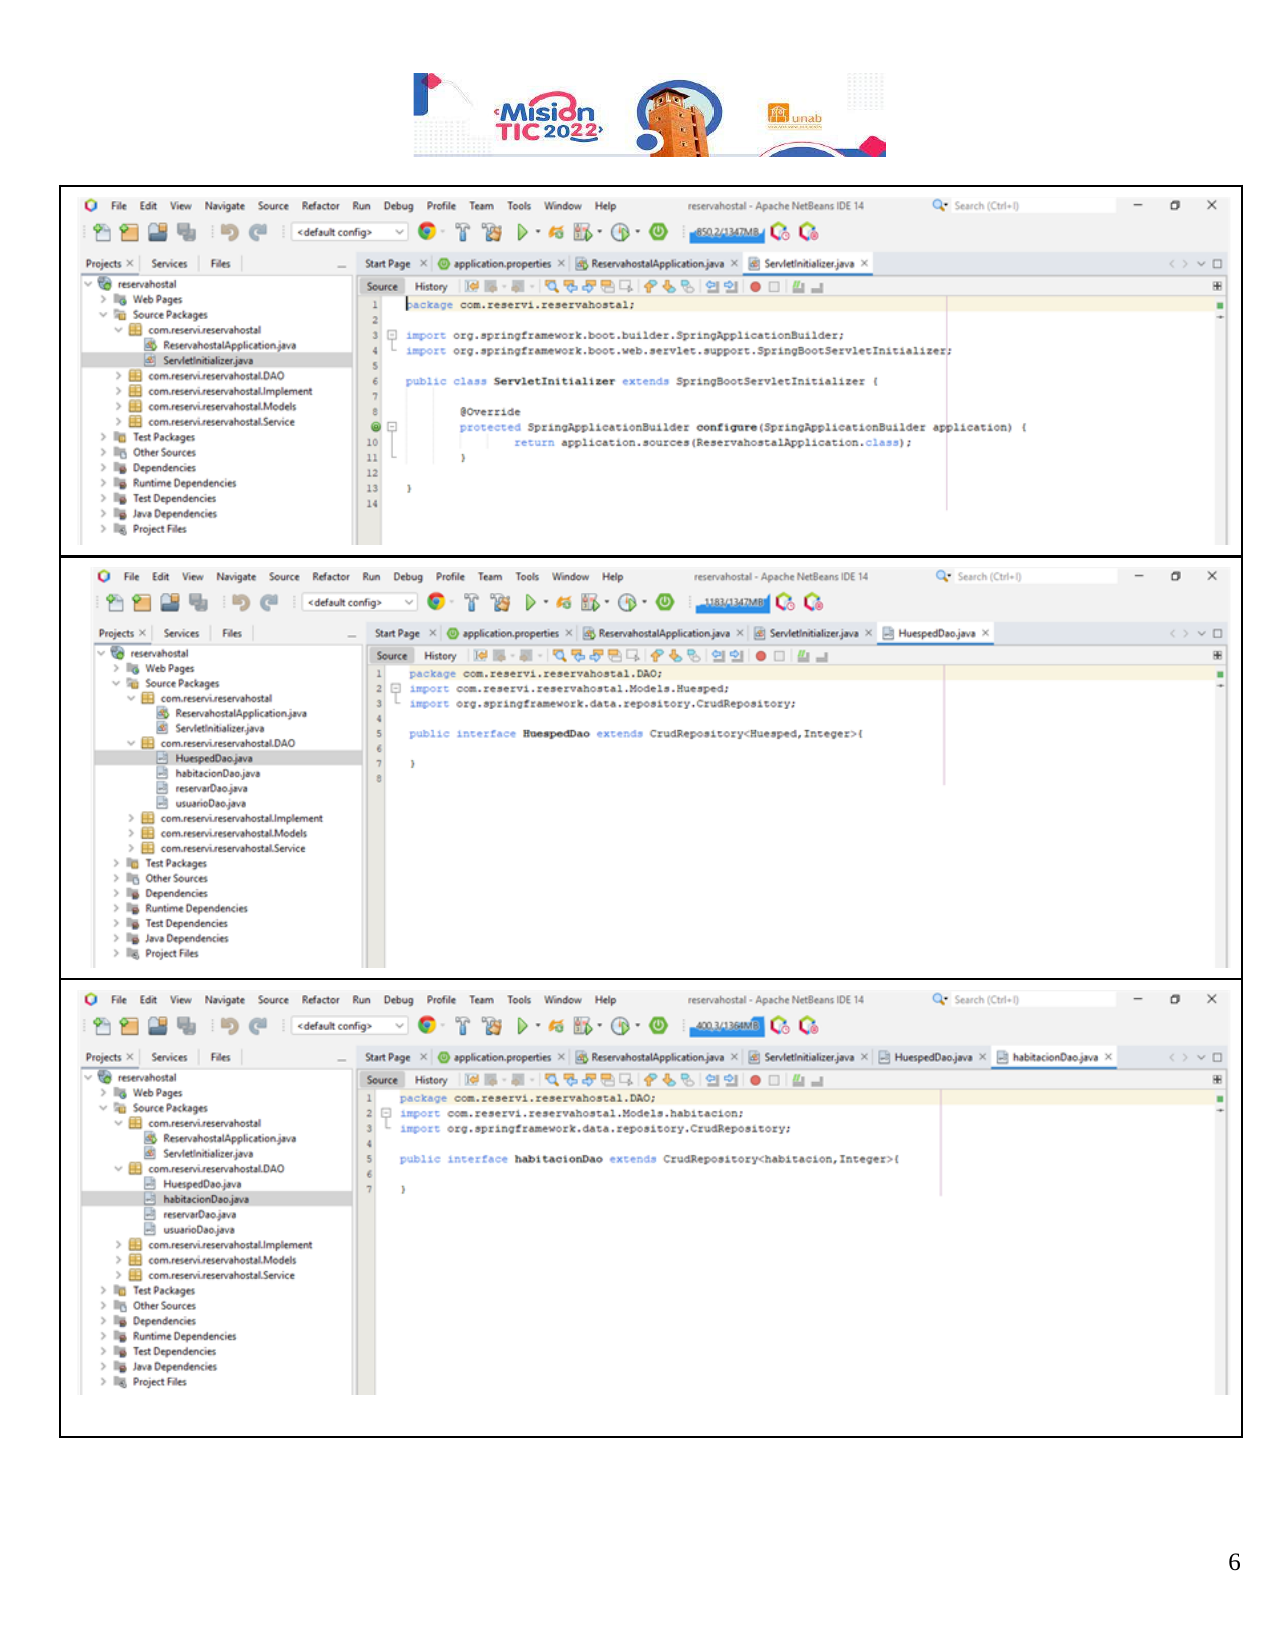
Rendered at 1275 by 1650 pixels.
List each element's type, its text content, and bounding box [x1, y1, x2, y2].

picture [71, 990, 1231, 1395]
picture [71, 197, 1231, 545]
table_cell Implement: Models: Services: [61, 980, 1241, 1436]
table_cell [61, 187, 1241, 555]
picture [71, 567, 1231, 968]
picture [413, 73, 886, 157]
table_cell [61, 558, 1241, 978]
